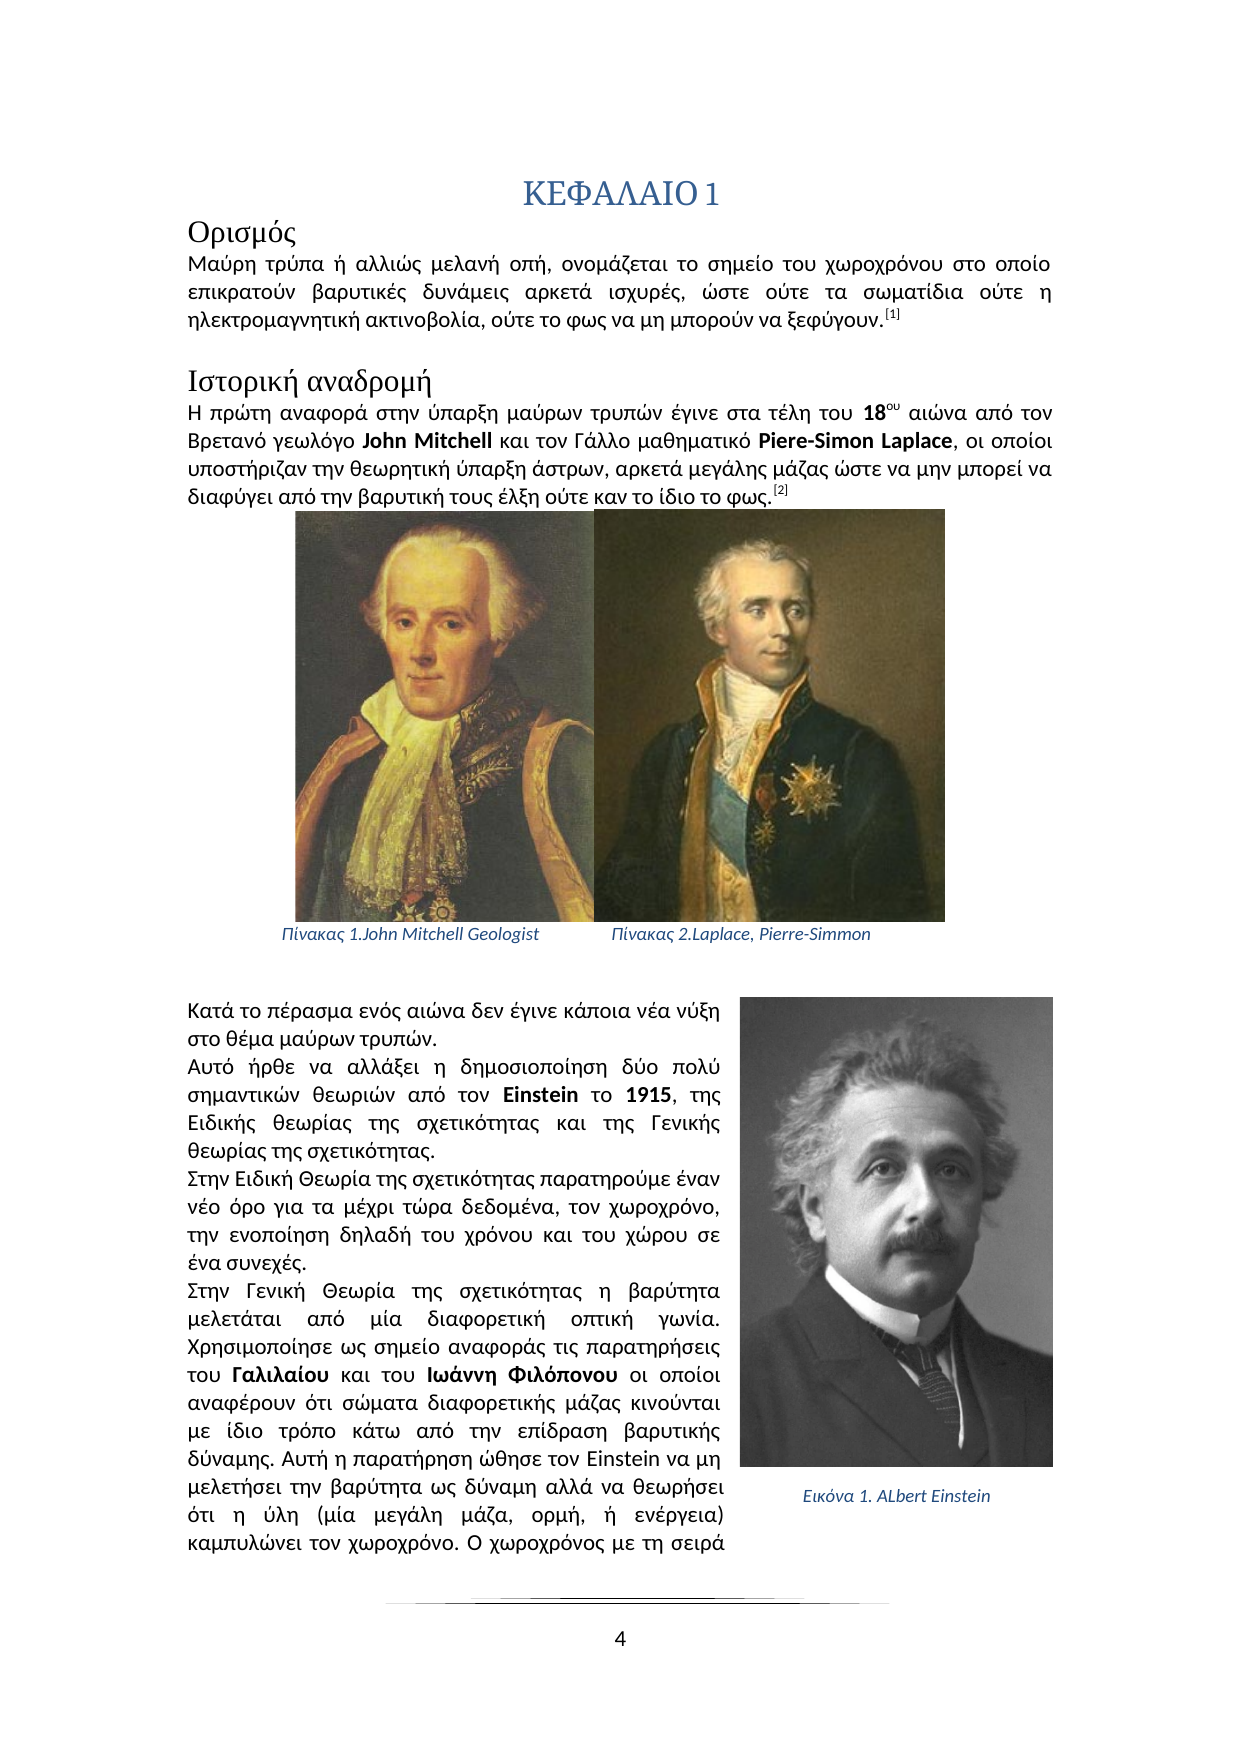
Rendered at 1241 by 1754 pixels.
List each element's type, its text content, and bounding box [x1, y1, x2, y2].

text Κατά το πέρασμα ενός αιώνα δεν έγινε κάποια νέα νύξη στο θέμα μαύρων τρυπών. [187, 996, 1053, 1052]
picture [739, 997, 1053, 1467]
table_header Πίνακας 1.John Mitchell Geologist [270, 922, 600, 968]
text Η πρώτη αναφορά στην ύπαρξη μαύρων τρυπών έγινε στα τέλη του 18ου αιώνα από τον Βρετανό γεωλόγο John Mitchell και τον Γάλλο μαθηματικό Piere-Simon Laplace, οι οποίοι υποστήριζαν την θεωρητική ύπαρξη άστρων, αρκετά μεγάλης μάζας ώστε να μην μπορεί να διαφύγει από την βαρυτική τους έλξη ούτε καν το ίδιο το φως.[2] [187, 398, 1053, 510]
text Μαύρη τρύπα ή αλλιώς μελανή οπή, ονομάζεται το σημείο του χωροχρόνου στο οποίο επικρατούν βαρυτικές δυνάμεις αρκετά ισχυρές, ώστε ούτε τα σωματίδια ούτε η ηλεκτρομαγνητική ακτινοβολία, ούτε το φως να μη μπορούν να ξεφύγουν.[1] [187, 249, 1053, 333]
subtitle ΚΕΦΑΛΑΙΟ 1 [187, 175, 1053, 213]
subtitle Ορισμός [187, 213, 1053, 249]
text Αυτό ήρθε να αλλάξει η δημοσιοποίηση δύο πολύ σημαντικών θεωριών από τον Einstein το 1915, της Ειδικής θεωρίας της σχετικότητας και της Γενικής θεωρίας της σχετικότητας. [187, 1052, 739, 1164]
subtitle Ιστορική αναδρομή [187, 362, 1053, 398]
picture [295, 509, 945, 922]
text Στην Ειδική Θεωρία της σχετικότητας παρατηρούμε έναν νέο όρο για τα μέχρι τώρα δεδομένα, τον χωροχρόνο, την ενοποίηση δηλαδή του χρόνου και του χώρου σε ένα συνεχές. [187, 1164, 739, 1276]
table_header Πίνακας 2.Laplace, Pierre-Simmon [600, 922, 970, 968]
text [187, 1276, 1053, 1556]
